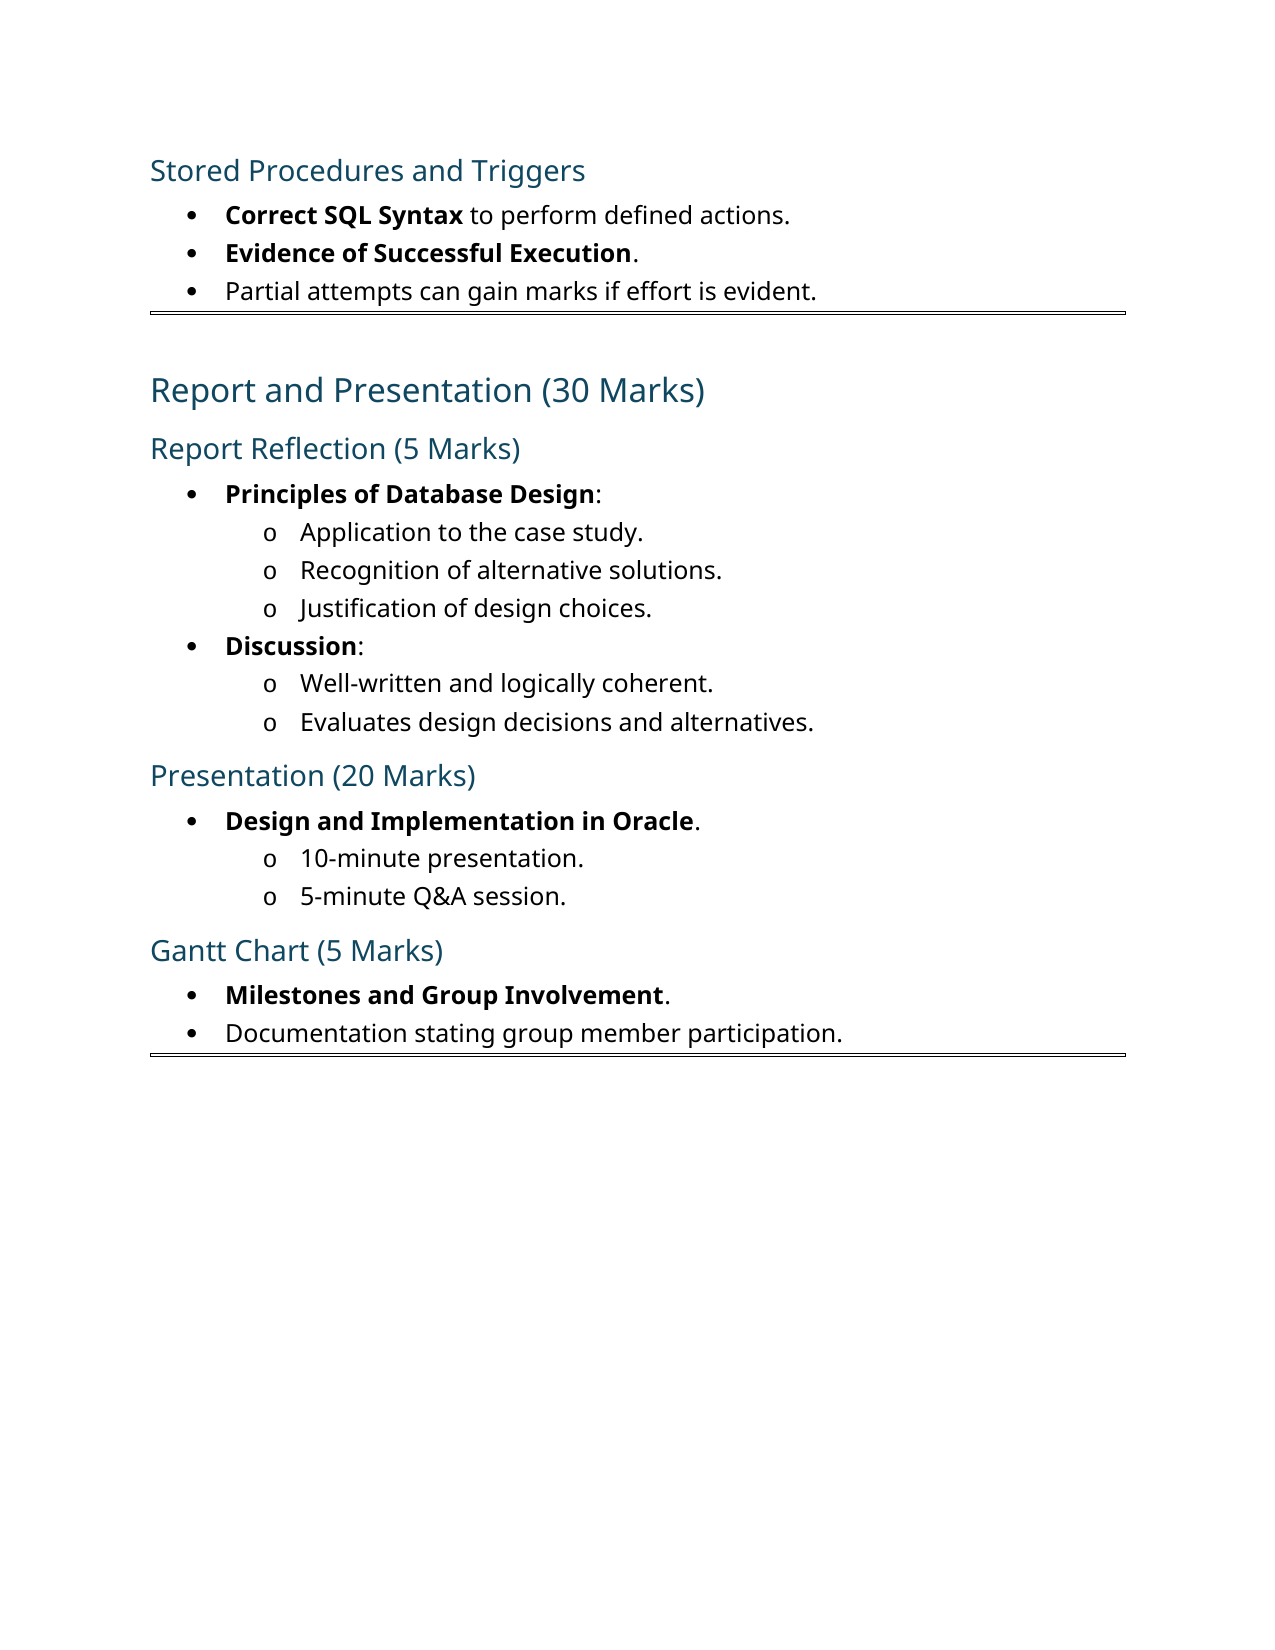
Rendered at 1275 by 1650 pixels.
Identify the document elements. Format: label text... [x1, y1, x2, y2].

list Discussion: [187, 628, 1125, 662]
list 5-minute Q&A session. [262, 879, 1125, 913]
list Evaluates design decisions and alternatives. [262, 704, 1125, 738]
list Partial attempts can gain marks if effort is evident. [187, 274, 1125, 308]
subtitle Report and Presentation (30 Marks) [150, 366, 1125, 412]
list Correct SQL Syntax to perform defined actions. [187, 198, 1125, 232]
list 10-minute presentation. [262, 841, 1125, 875]
subtitle Stored Procedures and Triggers [150, 150, 1125, 190]
list Documentation stating group member participation. [187, 1016, 1125, 1050]
list Evidence of Successful Execution. [187, 236, 1125, 270]
subtitle Presentation (20 Marks) [150, 755, 1125, 795]
list Justification of design choices. [262, 590, 1125, 624]
list Design and Implementation in Oracle. [187, 803, 1125, 837]
subtitle Report Reflection (5 Marks) [150, 428, 1125, 468]
subtitle Gantt Chart (5 Marks) [150, 930, 1125, 969]
list Application to the case study. [262, 514, 1125, 548]
list Principles of Database Design: [187, 476, 1125, 511]
list Recognition of alternative solutions. [262, 552, 1125, 587]
list Milestones and Group Involvement. [187, 978, 1125, 1012]
list Well-written and logically coherent. [262, 666, 1125, 700]
